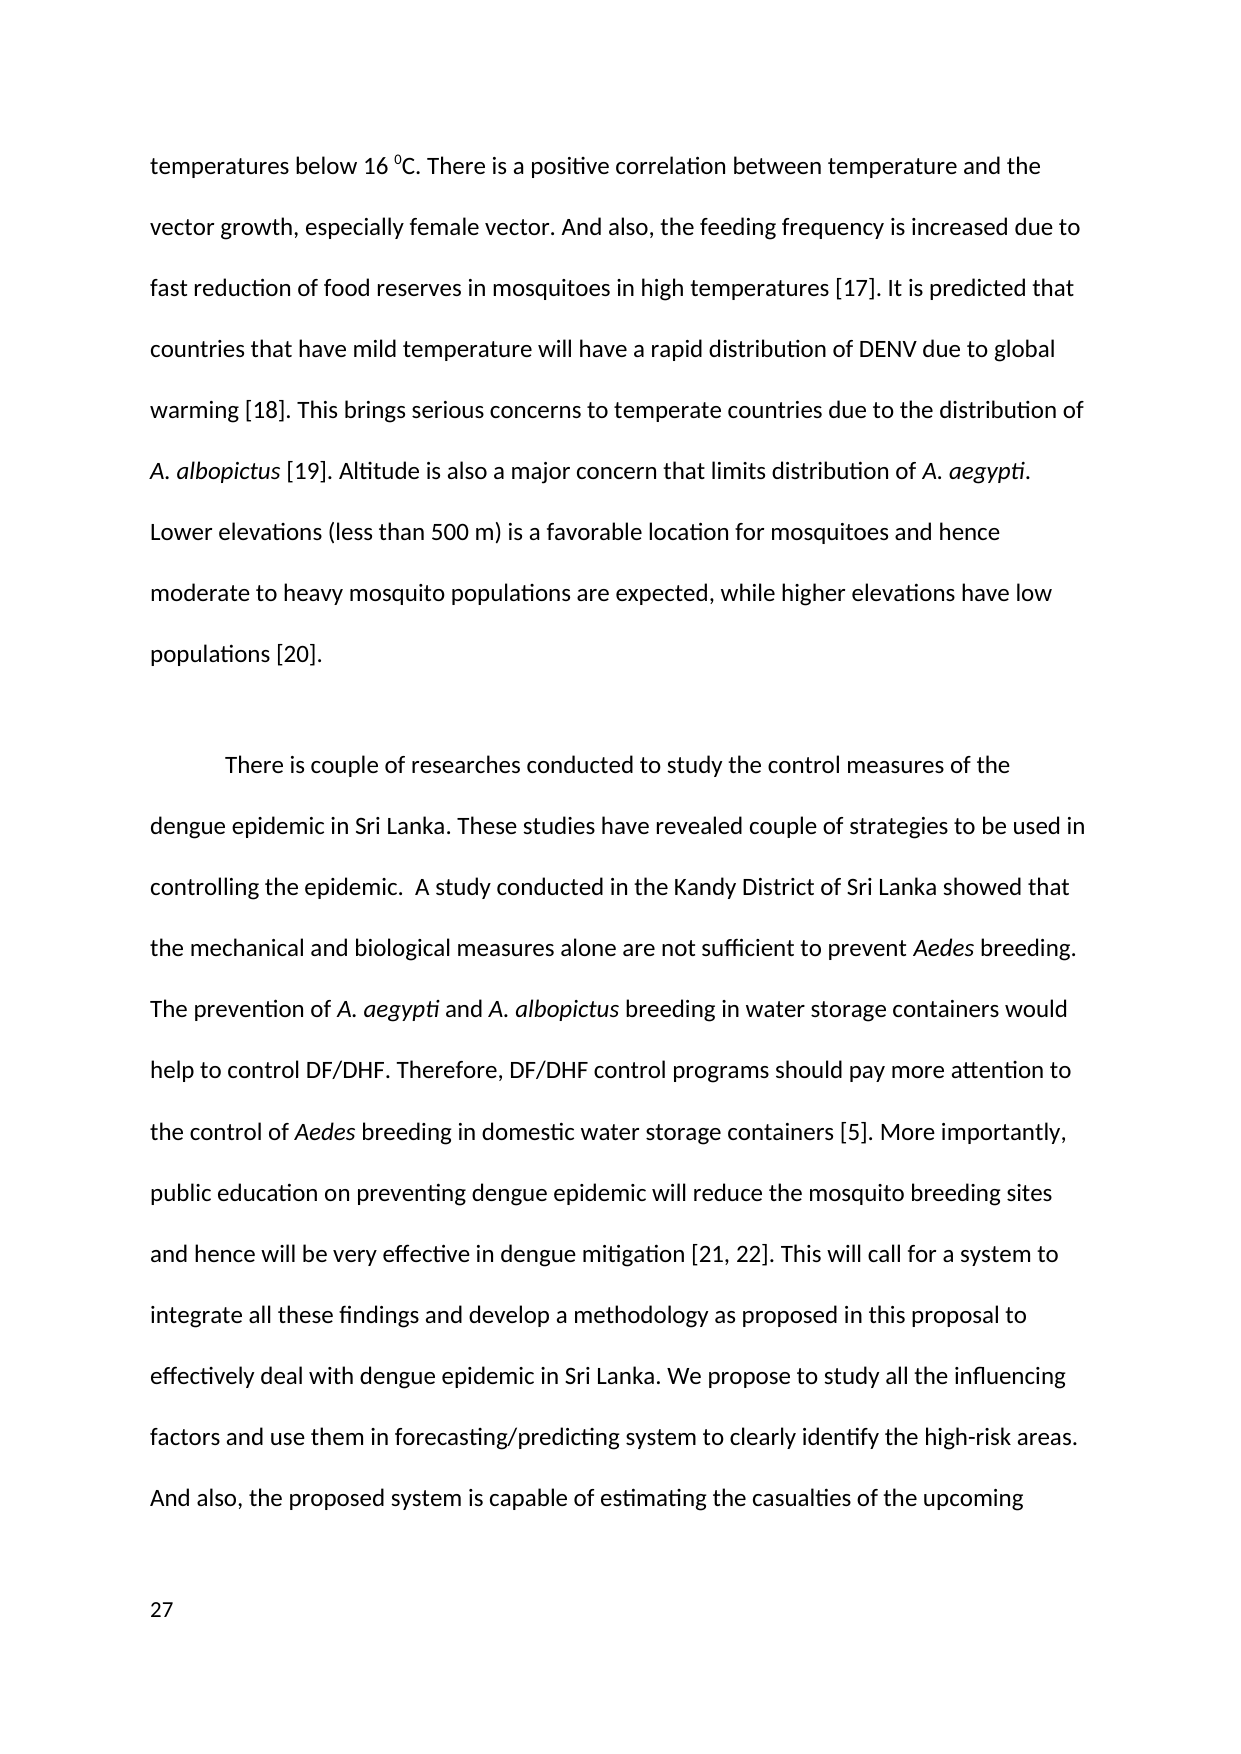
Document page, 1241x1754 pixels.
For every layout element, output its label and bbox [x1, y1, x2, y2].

text [150, 150, 1090, 669]
text [150, 749, 1090, 1512]
